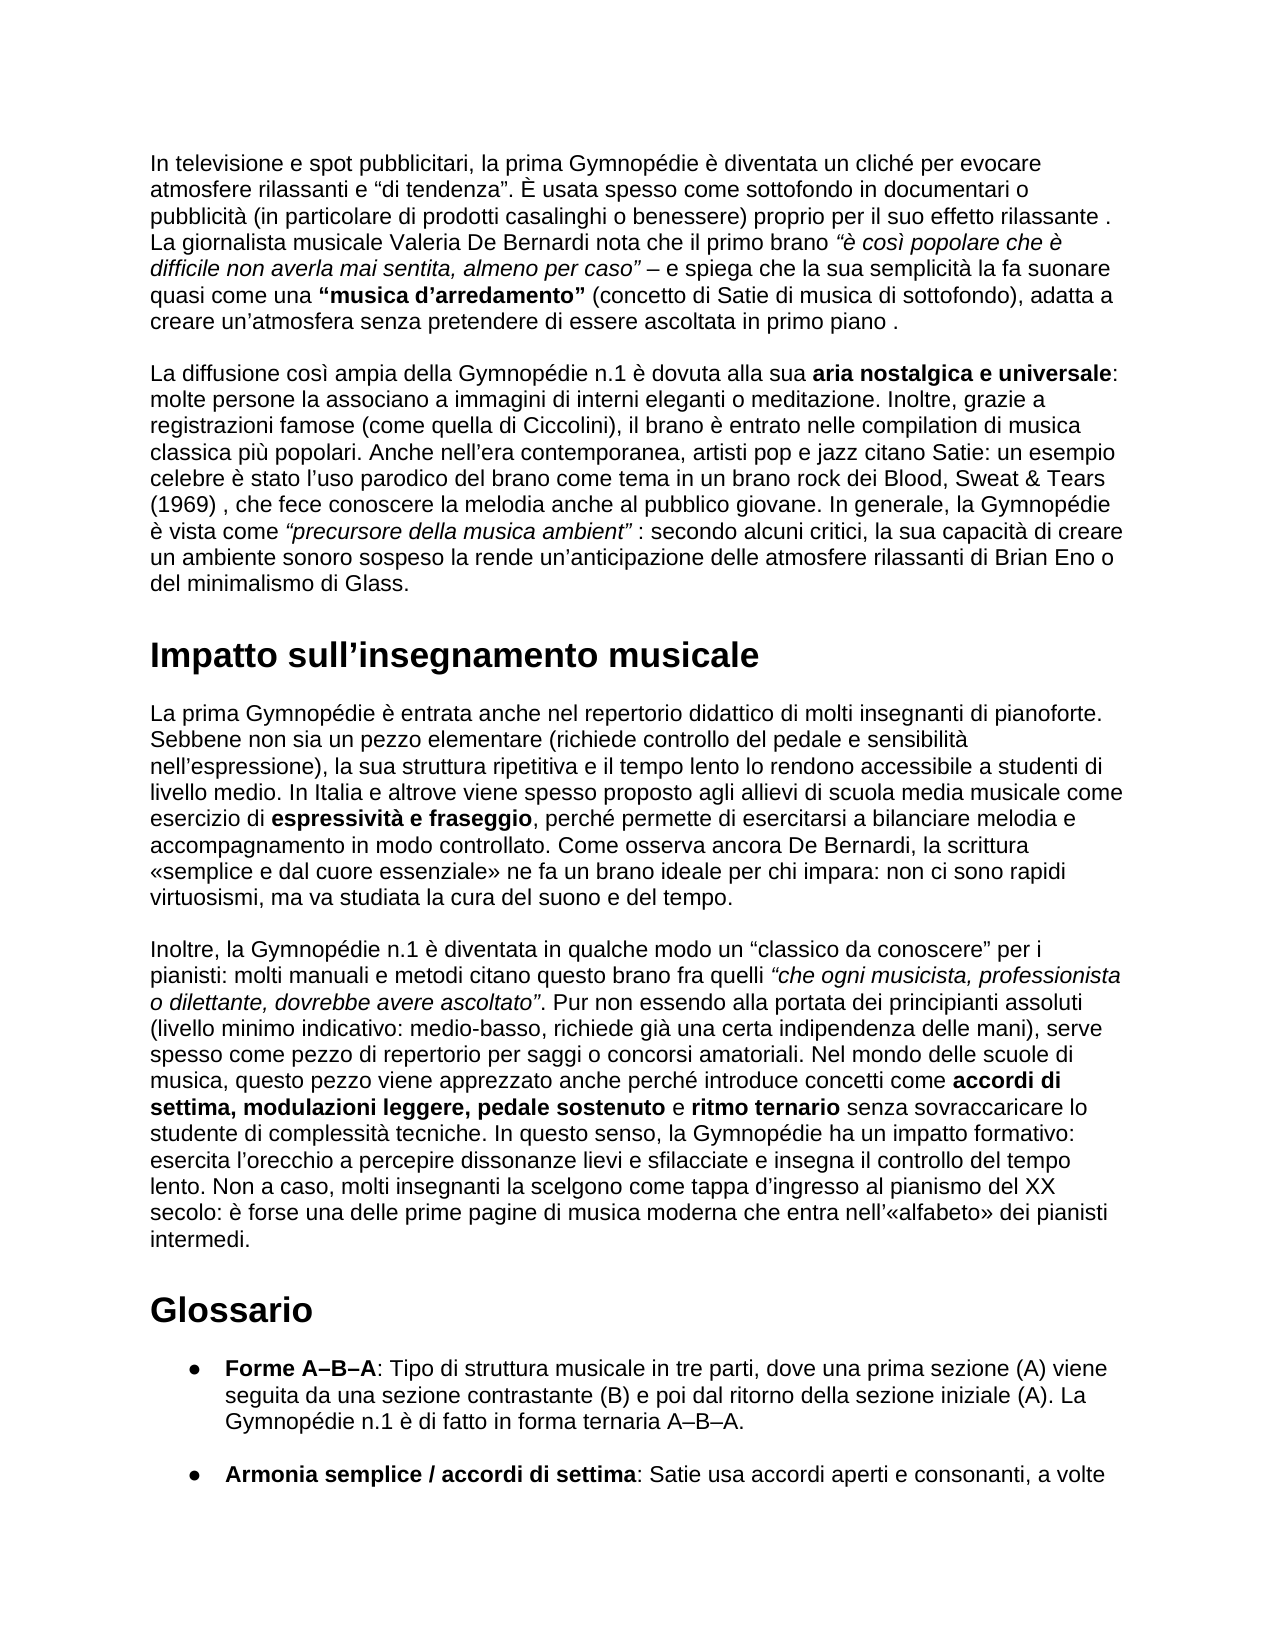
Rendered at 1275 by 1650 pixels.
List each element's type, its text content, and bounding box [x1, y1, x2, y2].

text In televisione e spot pubblicitari, la prima Gymnopédie è diventata un cliché per evocare atmosfere rilassanti e “di tendenza”. È usata spesso come sottofondo in documentari o pubblicità (in particolare di prodotti casalinghi o benessere) proprio per il suo effetto rilassante . La giornalista musicale Valeria De Bernardi nota che il primo brano “è così popolare che è difficile non averla mai sentita, almeno per caso” – e spiega che la sua semplicità la fa suonare quasi come una “musica d’arredamento” (concetto di Satie di musica di sottofondo), adatta a creare un’atmosfera senza pretendere di essere ascoltata in primo piano . [150, 150, 1125, 334]
text La prima Gymnopédie è entrata anche nel repertorio didattico di molti insegnanti di pianoforte. Sebbene non sia un pezzo elementare (richiede controllo del pedale e sensibilità nell’espressione), la sua struttura ripetitiva e il tempo lento lo rendono accessibile a studenti di livello medio. In Italia e altrove viene spesso proposto agli allievi di scuola media musicale come esercizio di espressività e fraseggio, perché permette di esercitarsi a bilanciare melodia e accompagnamento in modo controllato. Come osserva ancora De Bernardi, la scrittura «semplice e dal cuore essenziale» ne fa un brano ideale per chi impara: non ci sono rapidi virtuosismi, ma va studiata la cura del suono e del tempo. [150, 700, 1125, 911]
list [187, 1461, 1125, 1487]
subtitle Glossario [150, 1289, 1125, 1330]
text La diffusione così ampia della Gymnopédie n.1 è dovuta alla sua aria nostalgica e universale: molte persone la associano a immagini di interni eleganti o meditazione. Inoltre, grazie a registrazioni famose (come quella di Ciccolini), il brano è entrato nelle compilation di musica classica più popolari. Anche nell’era contemporanea, artisti pop e jazz citano Satie: un esempio celebre è stato l’uso parodico del brano come tema in un brano rock dei Blood, Sweat & Tears (1969) , che fece conoscere la melodia anche al pubblico giovane. In generale, la Gymnopédie è vista come “precursore della musica ambient” : secondo alcuni critici, la sua capacità di creare un ambiente sonoro sospeso la rende un’anticipazione delle atmosfere rilassanti di Brian Eno o del minimalismo di Glass. [150, 359, 1125, 597]
text Inoltre, la Gymnopédie n.1 è diventata in qualche modo un “classico da conoscere” per i pianisti: molti manuali e metodi citano questo brano fra quelli “che ogni musicista, professionista o dilettante, dovrebbe avere ascoltato”. Pur non essendo alla portata dei principianti assoluti (livello minimo indicativo: medio-basso, richiede già una certa indipendenza delle mani), serve spesso come pezzo di repertorio per saggi o concorsi amatoriali. Nel mondo delle scuole di musica, questo pezzo viene apprezzato anche perché introduce concetti come accordi di settima, modulazioni leggere, pedale sostenuto e ritmo ternario senza sovraccaricare lo studente di complessità tecniche. In questo senso, la Gymnopédie ha un impatto formativo: esercita l’orecchio a percepire dissonanze lievi e sfilacciate e insegna il controllo del tempo lento. Non a caso, molti insegnanti la scelgono come tappa d’ingresso al pianismo del XX secolo: è forse una delle prime pagine di musica moderna che entra nell’«alfabeto» dei pianisti intermedi. [150, 936, 1125, 1252]
list Forme A–B–A: Tipo di struttura musicale in tre parti, dove una prima sezione (A) viene seguita da una sezione contrastante (B) e poi dal ritorno della sezione iniziale (A). La Gymnopédie n.1 è di fatto in forma ternaria A–B–A. [187, 1355, 1125, 1461]
subtitle Impatto sull’insegnamento musicale [150, 634, 1125, 675]
